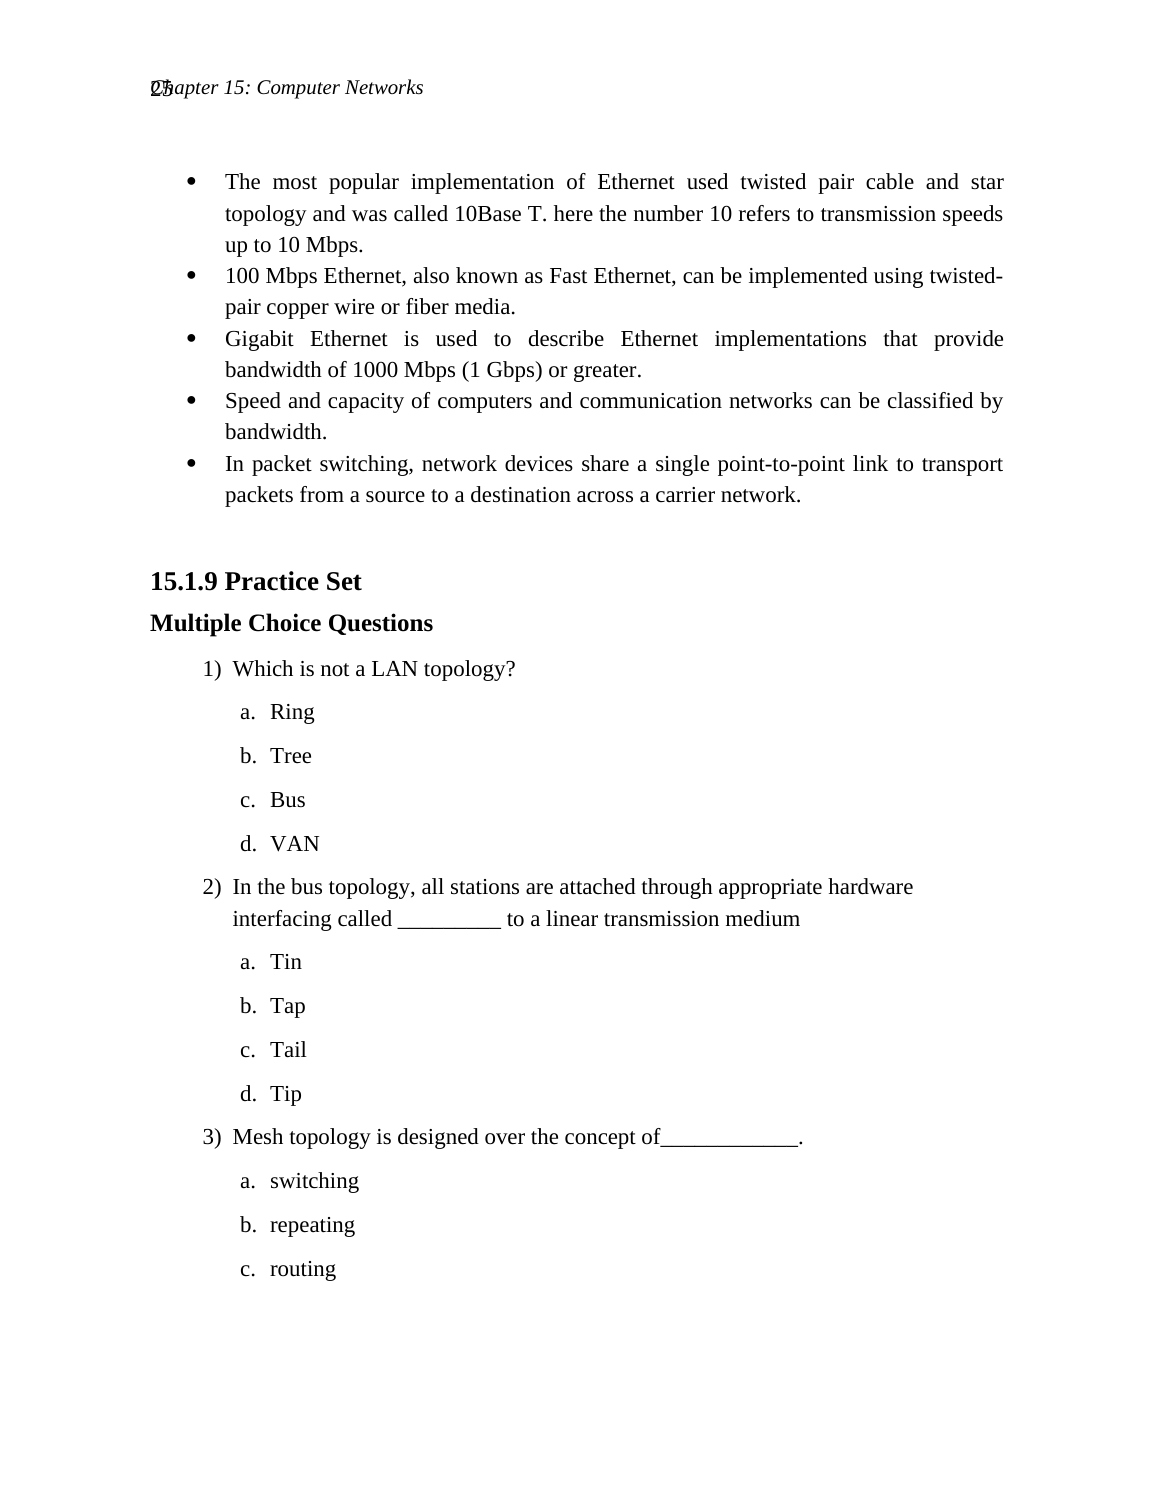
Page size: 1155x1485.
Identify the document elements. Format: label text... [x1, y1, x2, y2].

list Tree [240, 737, 1005, 768]
list Tip [240, 1075, 1005, 1106]
list switching [240, 1162, 1005, 1193]
list Mesh topology is designed over the concept of____________. [202, 1118, 1005, 1150]
list In the bus topology, all stations are attached through appropriate hardware interfacing called _________ to a linear transmission medium [202, 868, 1005, 931]
list repeating [240, 1206, 1005, 1237]
list Ring [240, 693, 1005, 725]
list Gigabit Ethernet is used to describe Ethernet implementations that provide bandwidth of 1000 Mbps (1 Gbps) or greater. [187, 321, 1005, 384]
text 15.1.9 Practice Set [150, 565, 1005, 596]
list Tap [240, 987, 1005, 1018]
text Multiple Choice Questions [150, 608, 1005, 637]
list 100 Mbps Ethernet, also known as Fast Ethernet, can be implemented using twisted-pair copper wire or fiber media. [187, 259, 1005, 321]
list routing [240, 1250, 1005, 1281]
list Tail [240, 1031, 1005, 1062]
list In packet switching, network devices share a single point-to-point link to transport packets from a source to a destination across a carrier network. [187, 446, 1005, 509]
list Tin [240, 943, 1005, 975]
list The most popular implementation of Ethernet used twisted pair cable and star topology and was called 10Base T. here the number 10 refers to transmission speeds up to 10 Mbps. [187, 165, 1005, 259]
list VAN [240, 825, 1005, 856]
list Bus [240, 781, 1005, 812]
list Which is not a LAN topology? [202, 650, 1005, 681]
list Speed and capacity of computers and communication networks can be classified by bandwidth. [187, 384, 1005, 446]
